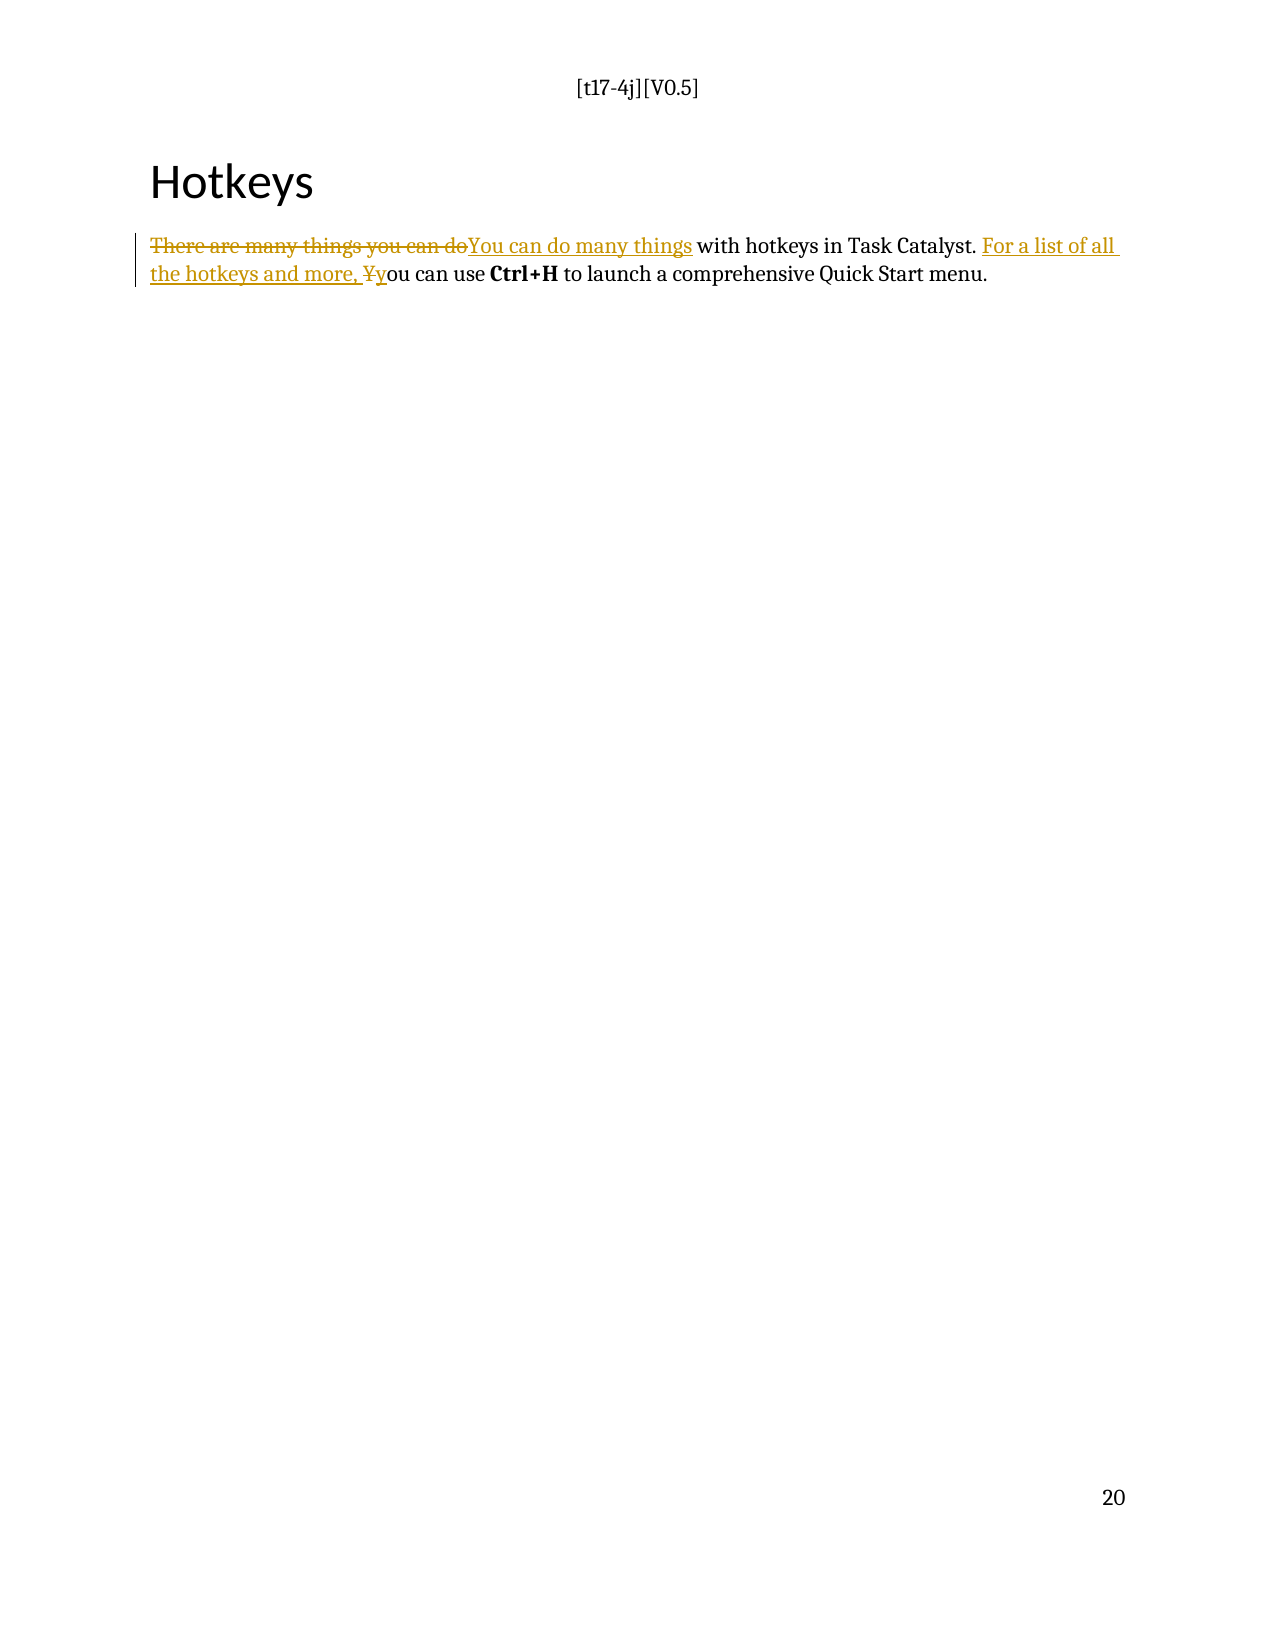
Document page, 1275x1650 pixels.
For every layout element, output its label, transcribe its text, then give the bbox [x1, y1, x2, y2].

text Hotkeys [150, 150, 1125, 211]
text with hotkeys in Task Catalyst. ou can use Ctrl+H to launch a comprehensive Quick Start menu. [150, 232, 1125, 287]
